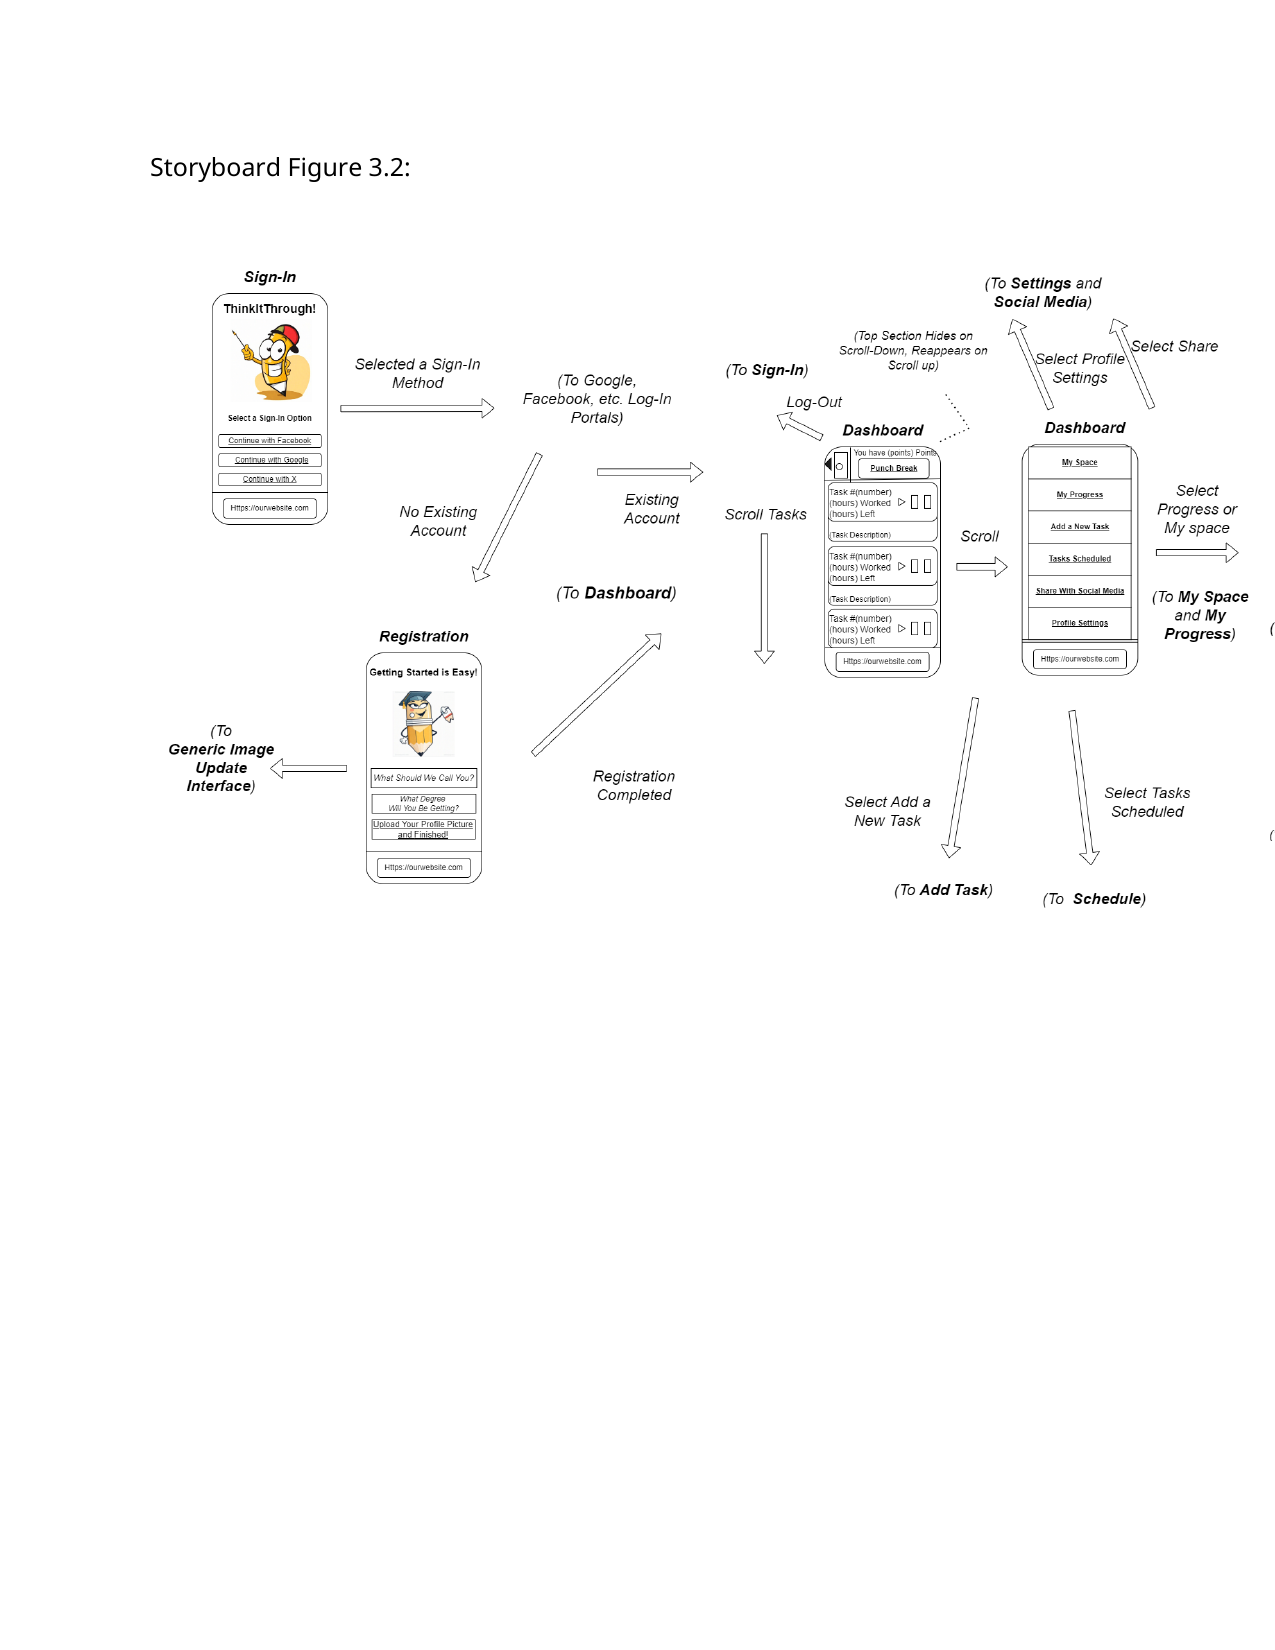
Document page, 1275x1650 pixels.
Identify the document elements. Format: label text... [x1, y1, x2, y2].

text Storyboard Figure 3.2: [150, 150, 1125, 184]
